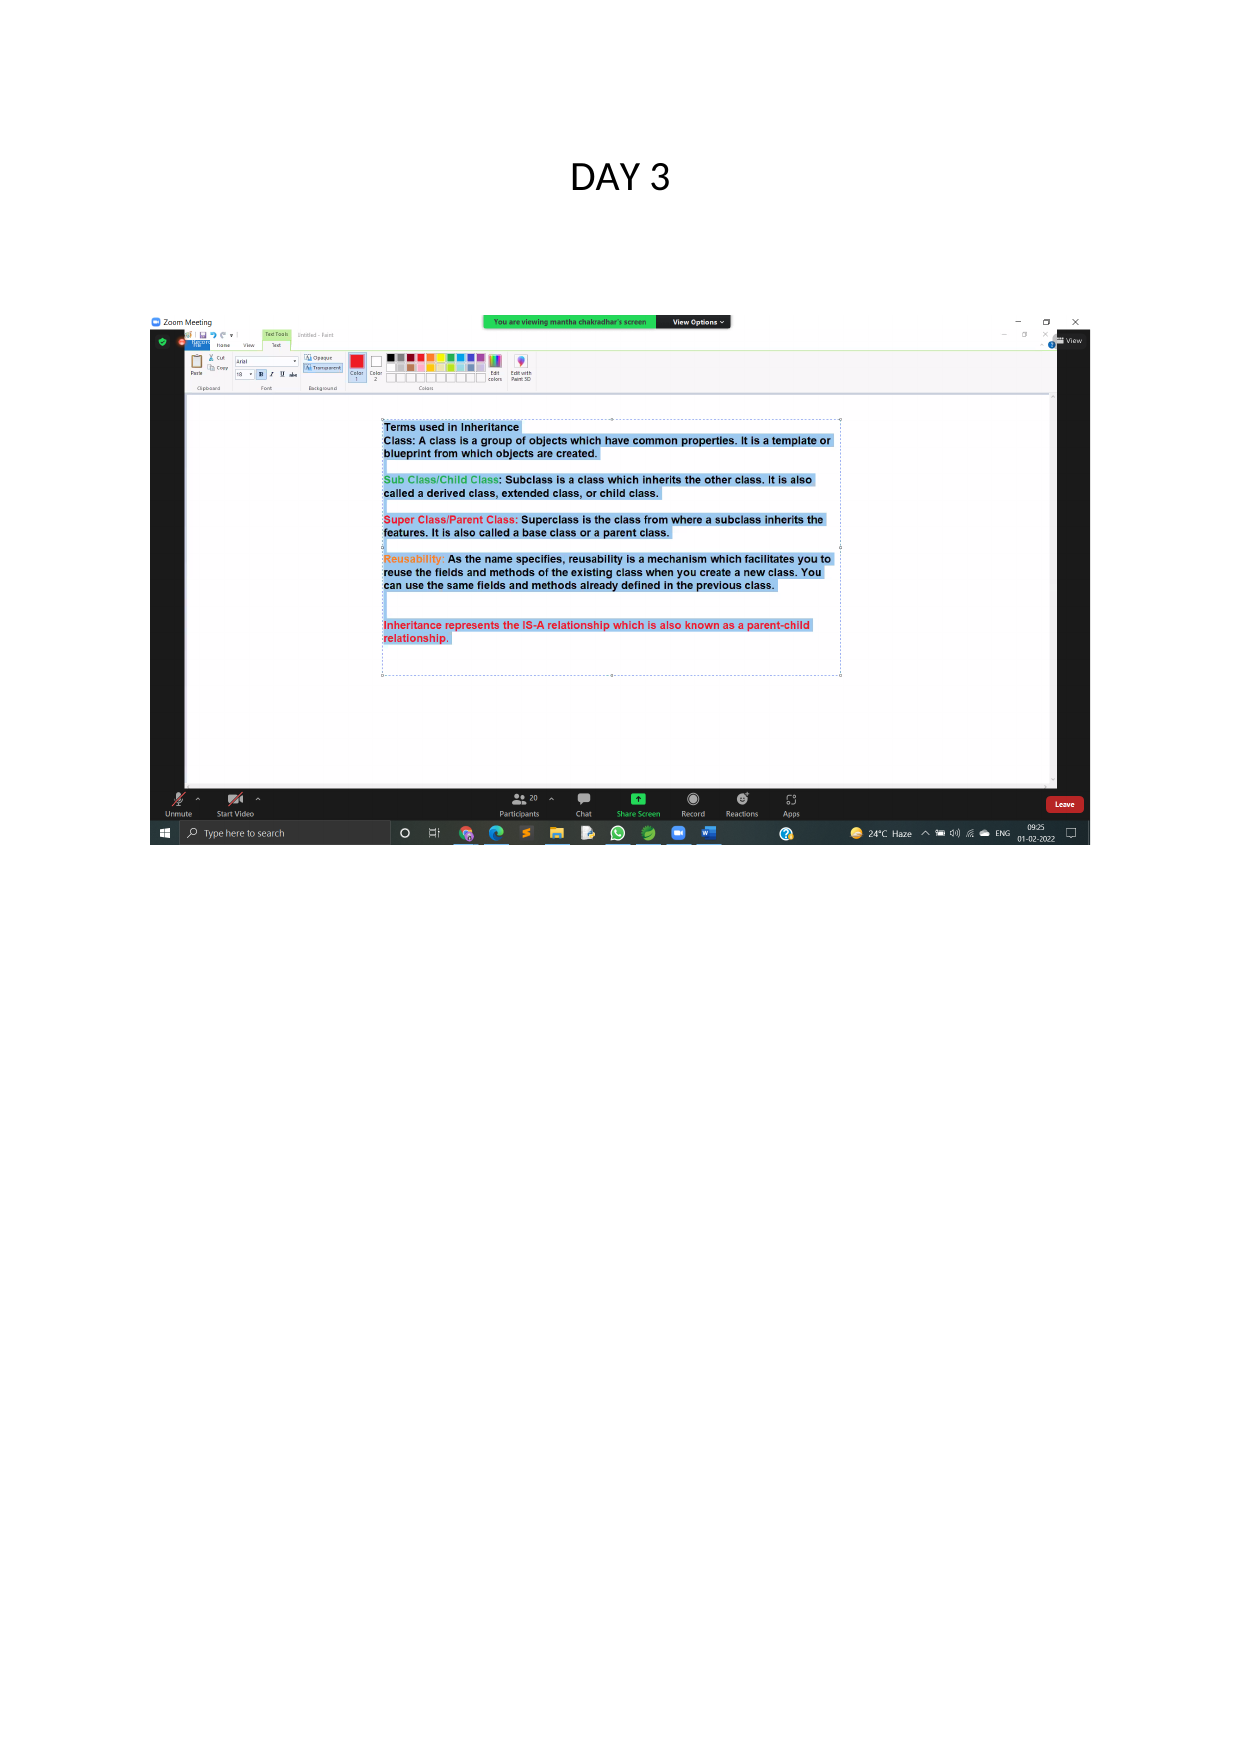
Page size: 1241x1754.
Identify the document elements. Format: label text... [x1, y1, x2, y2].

text DAY 3 [150, 150, 1090, 201]
picture [150, 315, 1091, 845]
